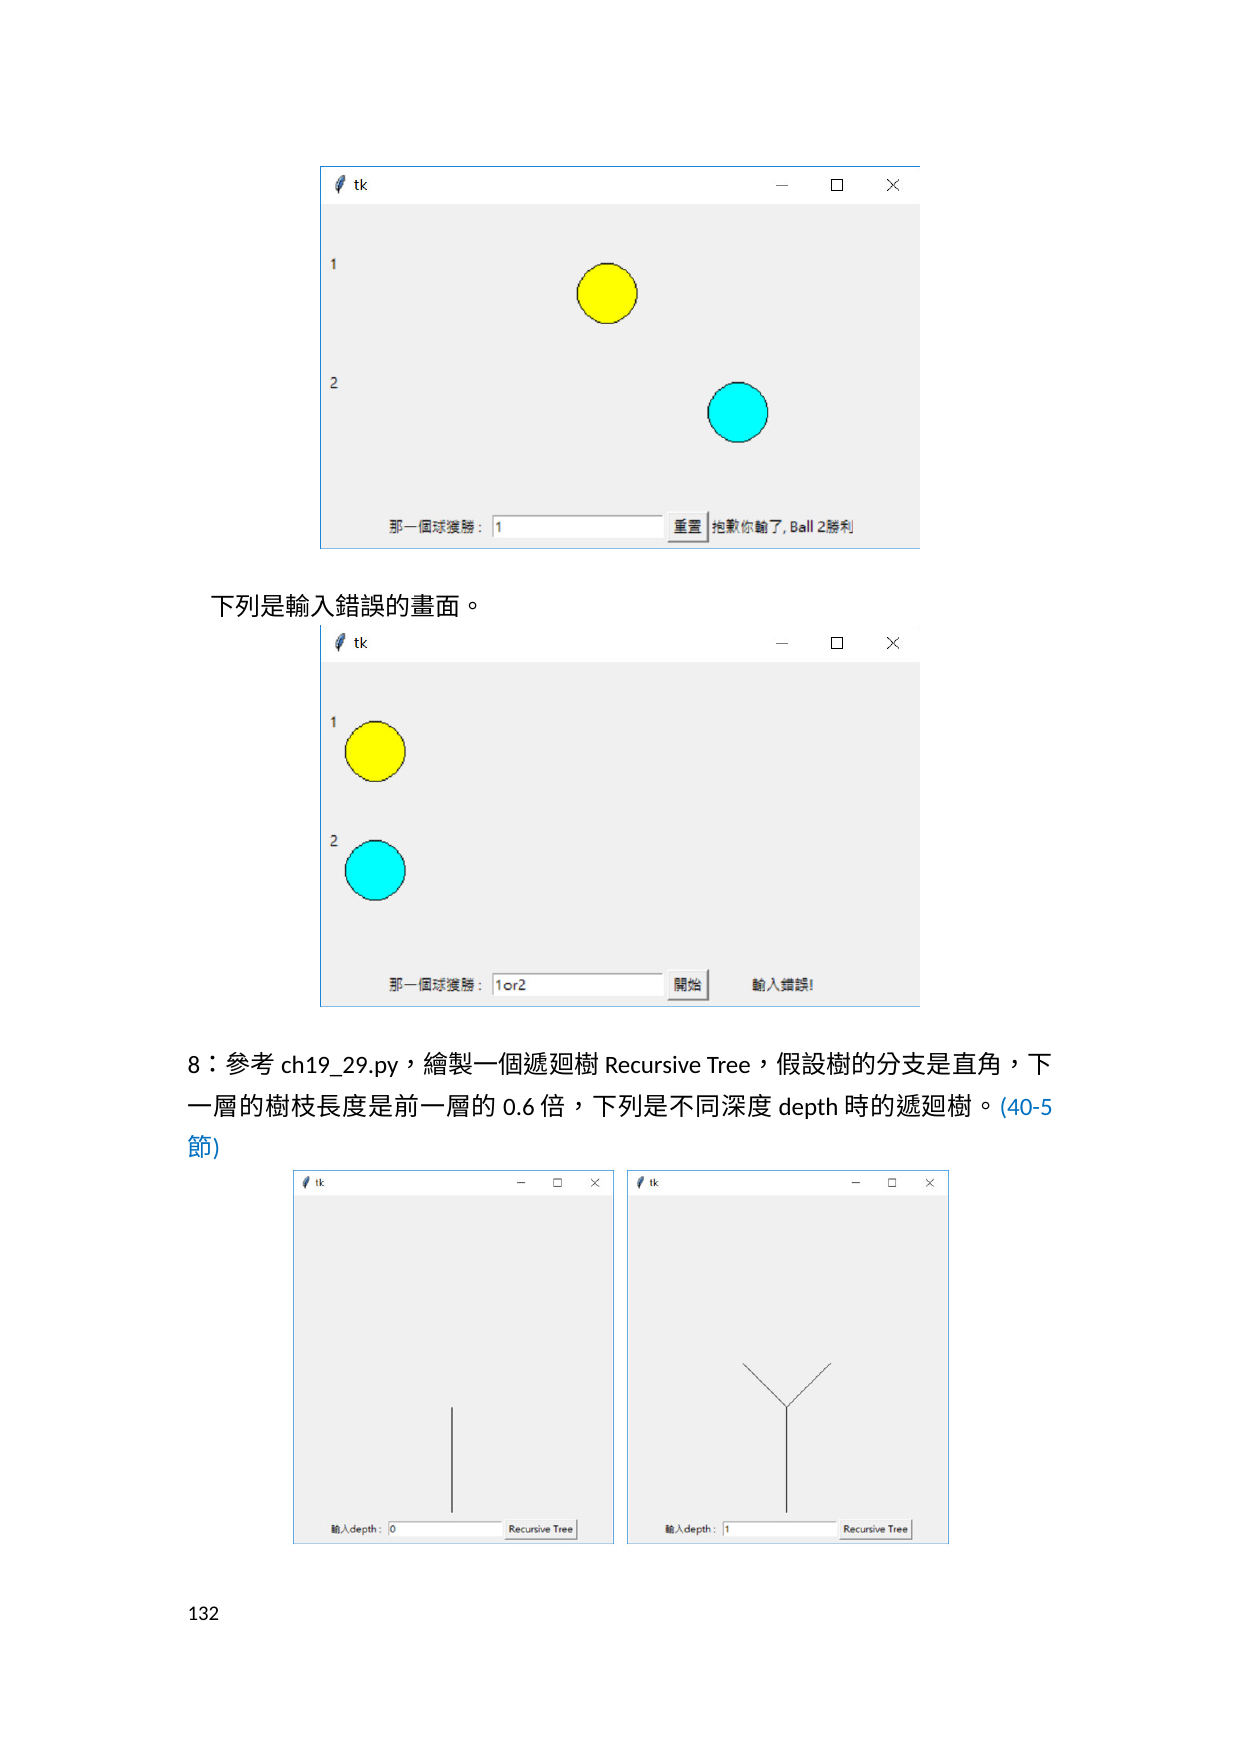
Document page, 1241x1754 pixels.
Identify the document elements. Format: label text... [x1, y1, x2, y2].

text 8：參考ch19_29.py，繪製一個遞廻樹Recursive Tree，假設樹的分支是直角，下一層的樹枝長度是前一層的0.6倍，下列是不同深度depth時的遞廻樹。(40-5節) [187, 1042, 1053, 1167]
picture [320, 166, 920, 549]
picture [287, 1166, 953, 1547]
text 下列是輸入錯誤的畫面。 [187, 583, 1053, 625]
picture [320, 625, 920, 1007]
